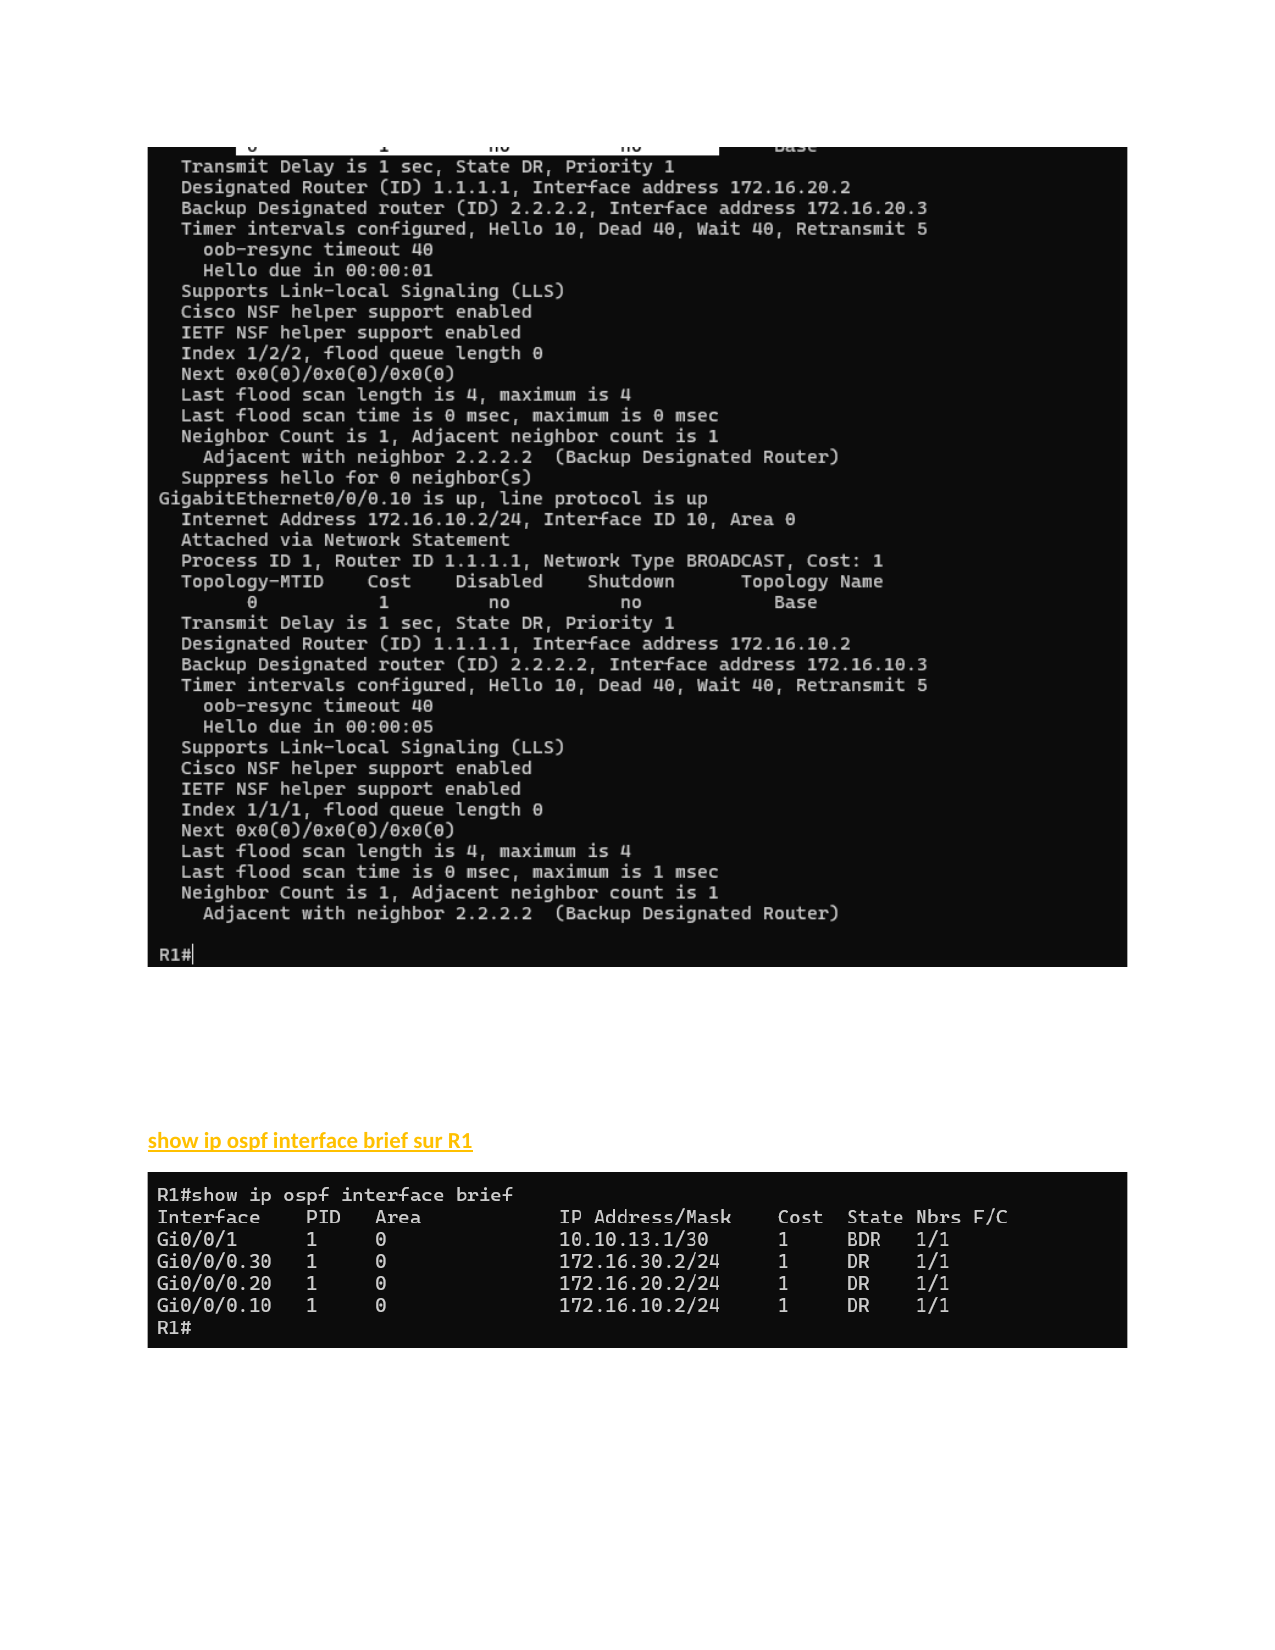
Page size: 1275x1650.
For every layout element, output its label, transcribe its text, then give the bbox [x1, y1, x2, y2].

text show ip ospf interface brief sur R1 [148, 1126, 1127, 1154]
picture [147, 147, 1128, 967]
picture [147, 1172, 1128, 1348]
